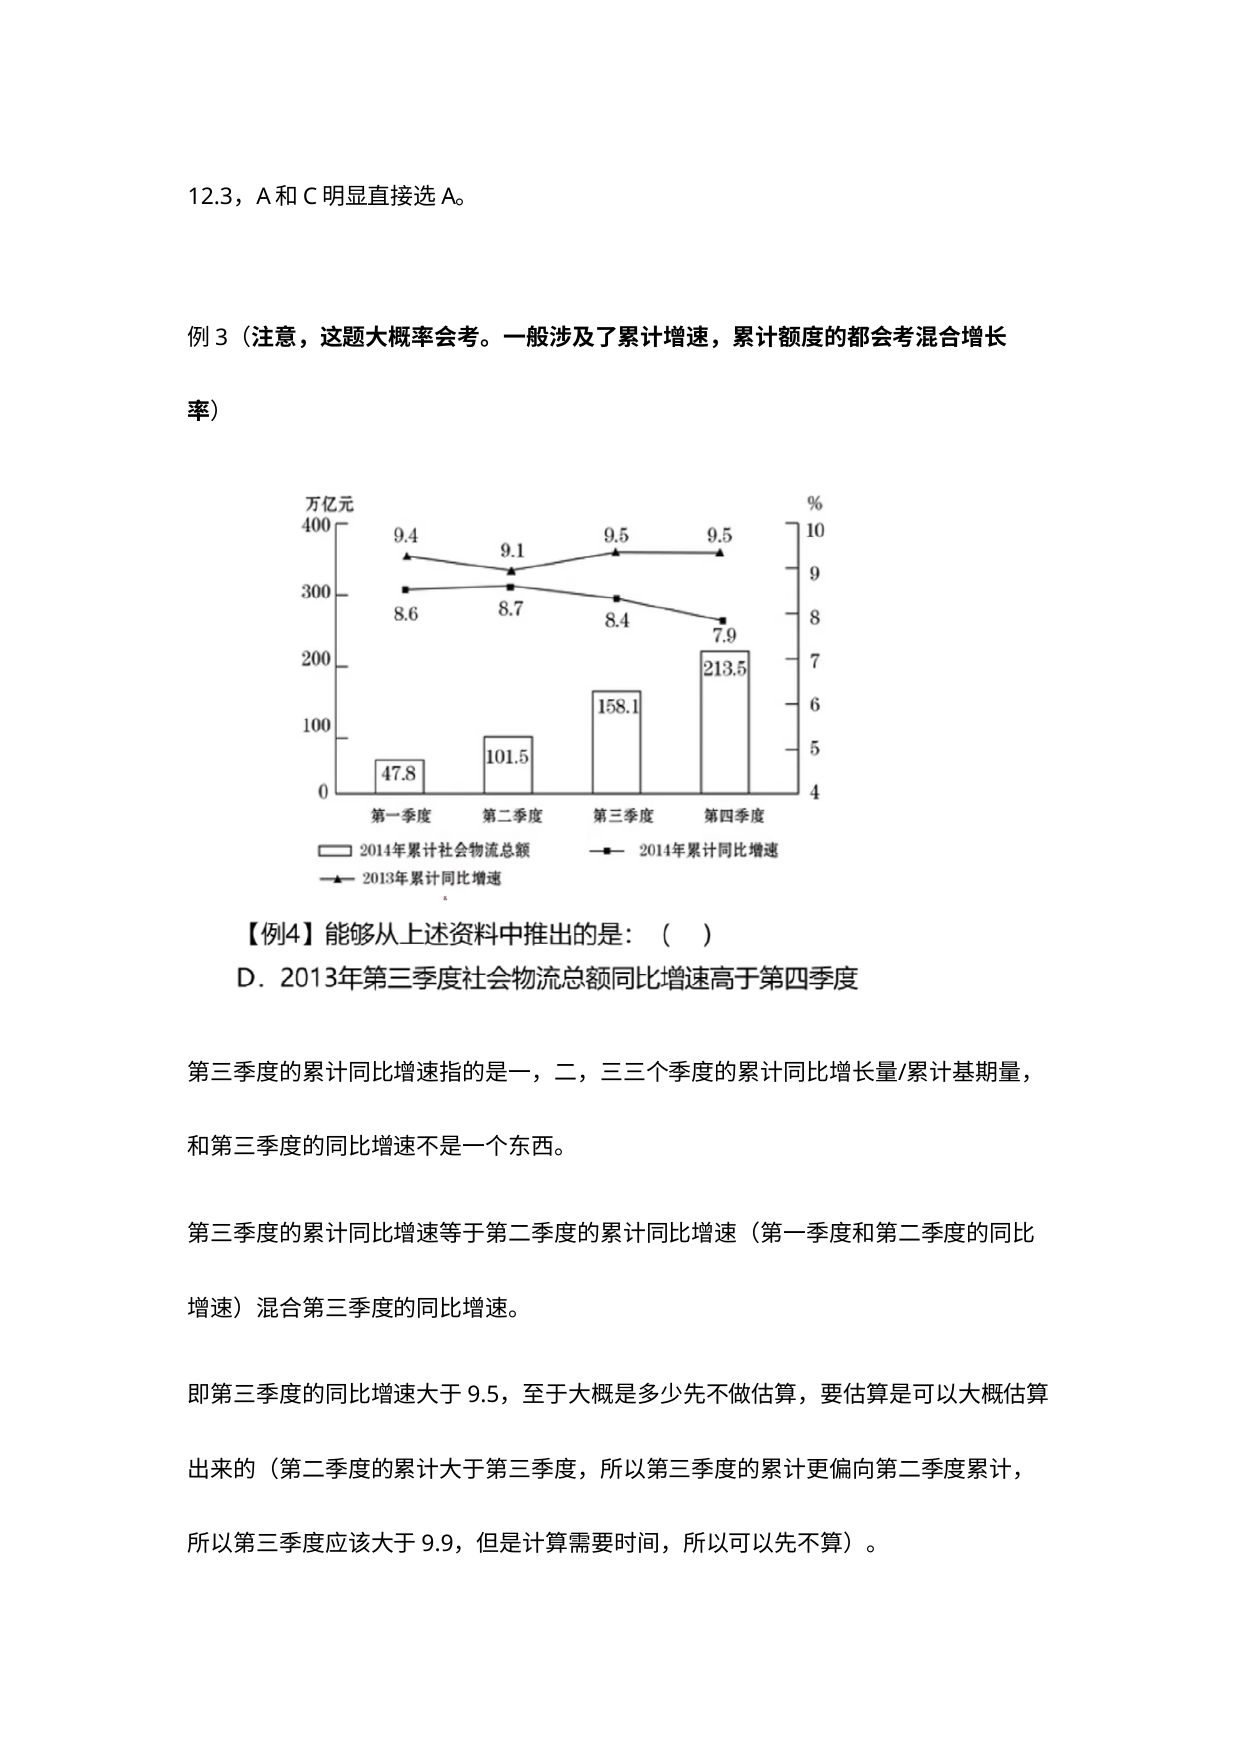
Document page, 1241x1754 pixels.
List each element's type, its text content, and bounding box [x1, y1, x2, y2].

text 第三季度的累计同比增速指的是一，二，三三个季度的累计同比增长量/累计基期量，和第三季度的同比增速不是一个东西。 [187, 1038, 1053, 1177]
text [187, 162, 1053, 227]
text 即第三季度的同比增速大于9.5，至于大概是多少先不做估算，要估算是可以大概估算出来的（第二季度的累计大于第三季度，所以第三季度的累计更偏向第二季度累计，所以第三季度应该大于9.9，但是计算需要时间，所以可以先不算）。 [187, 1360, 1053, 1574]
text 例3（注意，这题大概率会考。一般涉及了累计增速，累计额度的都会考混合增长率） [187, 302, 1053, 442]
picture [187, 475, 1052, 1005]
text 第三季度的累计同比增速等于第二季度的累计同比增速（第一季度和第二季度的同比增速）混合第三季度的同比增速。 [187, 1199, 1053, 1338]
